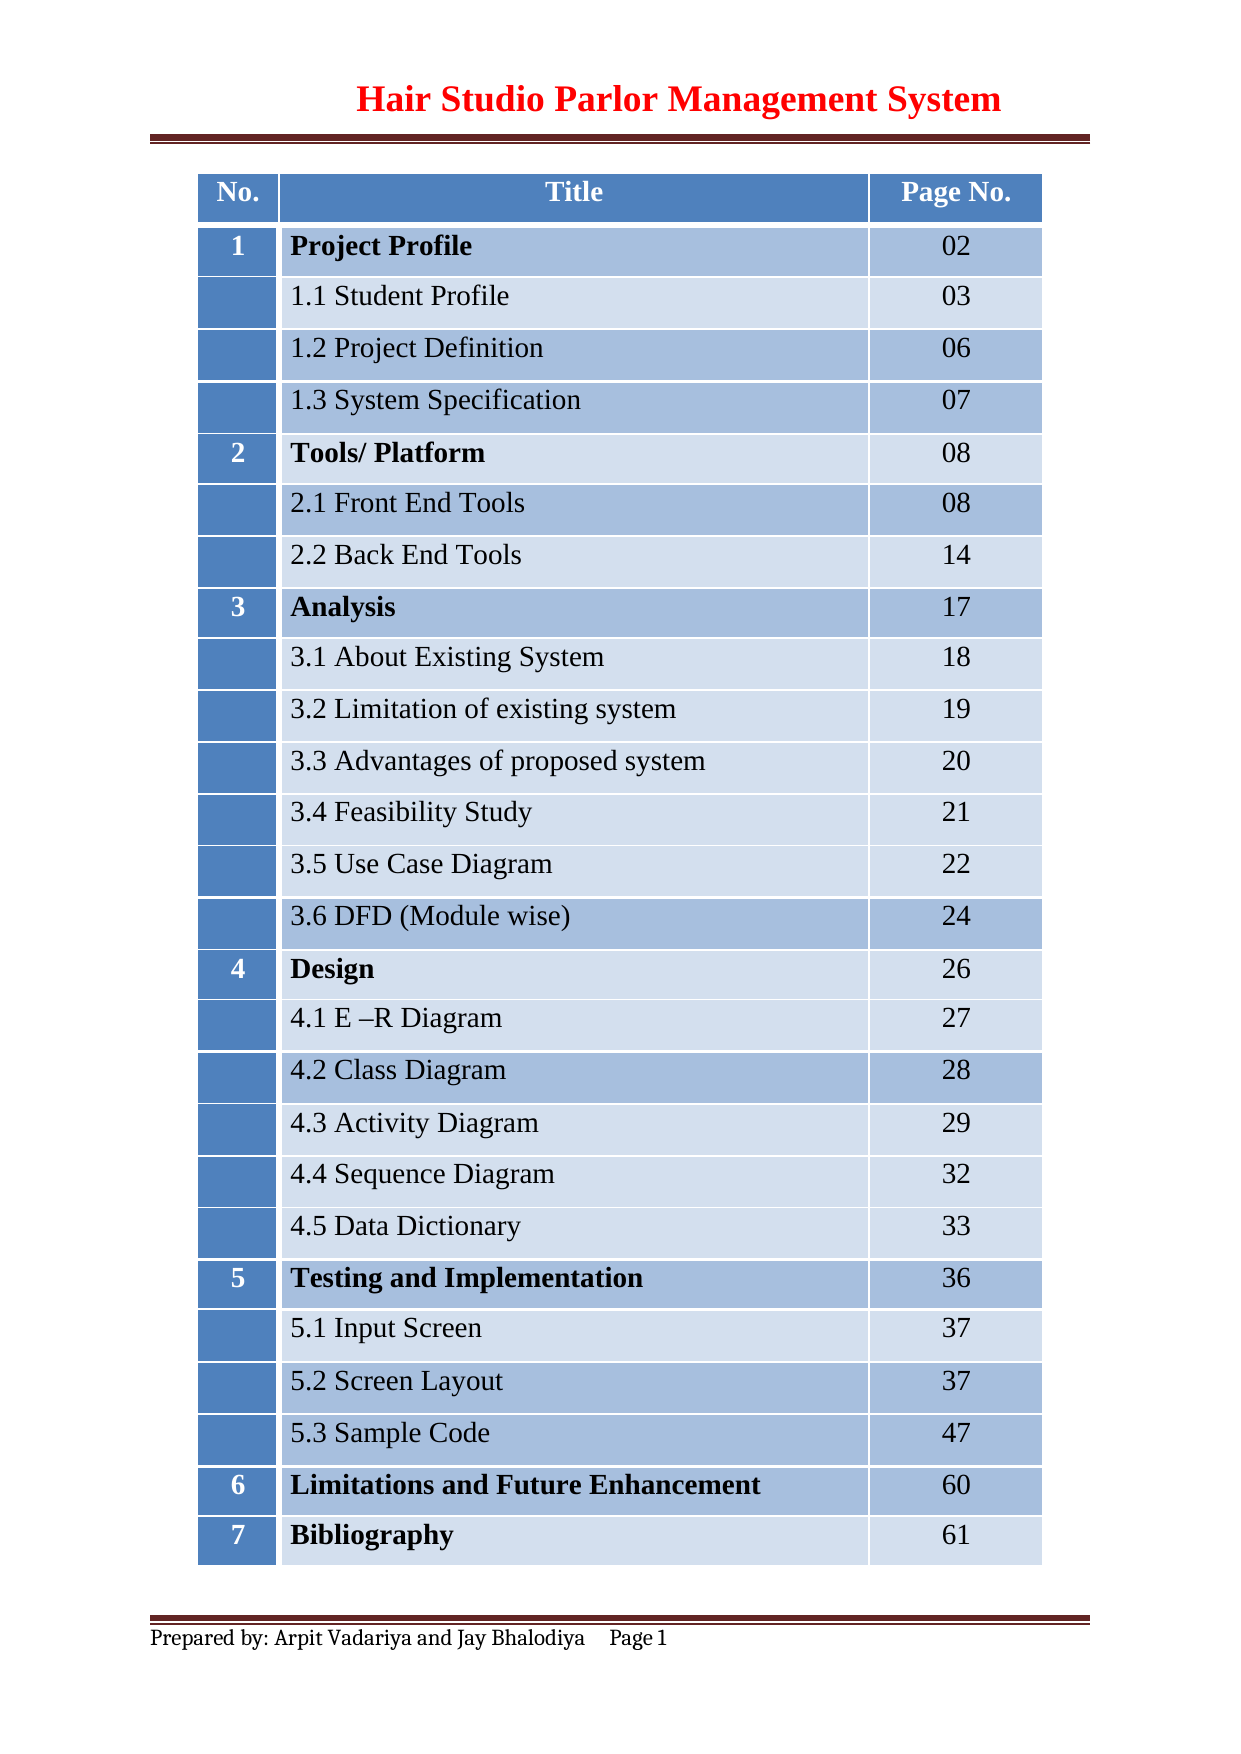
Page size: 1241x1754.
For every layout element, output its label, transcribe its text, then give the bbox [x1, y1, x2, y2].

table_cell [198, 691, 276, 741]
table_cell [198, 1415, 276, 1465]
table_cell [198, 1157, 276, 1207]
table_cell 18 [870, 639, 1042, 689]
table_cell 4 [198, 950, 276, 999]
table_cell 6 [198, 1468, 276, 1515]
table_cell 37 [870, 1363, 1042, 1413]
table_cell 32 [870, 1157, 1042, 1207]
table_cell 03 [870, 278, 1042, 328]
table_cell 4.5 Data Dictionary [282, 1208, 868, 1258]
table_cell 28 [870, 1053, 1042, 1103]
table_cell [198, 1310, 276, 1361]
table_cell [198, 795, 276, 845]
table_header No. [198, 174, 278, 222]
table_cell 1.1 Student Profile [282, 278, 868, 328]
table_cell Bibliography [282, 1517, 868, 1565]
table_cell 61 [870, 1517, 1042, 1565]
table_cell [198, 537, 276, 587]
table_cell 2.1 Front End Tools [282, 485, 868, 535]
table_cell 26 [870, 951, 1042, 999]
table_cell [198, 383, 276, 433]
table_cell Testing and Implementation [282, 1261, 868, 1308]
table_cell 3.3 Advantages of proposed system [282, 743, 868, 793]
table_cell 3 [198, 589, 276, 637]
table_cell 02 [870, 228, 1042, 276]
table_cell [198, 277, 276, 328]
table_cell 47 [870, 1415, 1042, 1465]
table_cell 4.3 Activity Diagram [282, 1105, 868, 1155]
table_cell 7 [198, 1517, 276, 1565]
table_cell [198, 899, 276, 949]
table_cell 4.2 Class Diagram [282, 1053, 868, 1103]
table_cell 1.3 System Specification [282, 383, 868, 433]
table_cell Tools/ Platform [282, 435, 868, 483]
table_cell [198, 1104, 276, 1155]
table_cell 4.1 E –R Diagram [282, 1000, 868, 1050]
table_cell 20 [870, 743, 1042, 793]
table_cell 1.2 Project Definition [282, 330, 868, 380]
table_cell [198, 1000, 276, 1050]
table_cell [198, 743, 276, 793]
table_cell 3.6 DFD (Module wise) [282, 899, 868, 949]
table_cell [198, 1208, 276, 1258]
table_cell 17 [870, 589, 1042, 637]
table_cell [198, 330, 276, 380]
table_cell 3.4 Feasibility Study [282, 795, 868, 845]
table_cell 22 [870, 846, 1042, 896]
table_cell [198, 485, 276, 535]
table_cell 33 [870, 1208, 1042, 1258]
table_cell Project Profile [282, 228, 868, 276]
table_cell 24 [870, 899, 1042, 949]
table_cell 2.2 Back End Tools [282, 537, 868, 587]
table_cell 14 [870, 537, 1042, 587]
table_cell 1 [198, 228, 276, 276]
table_cell 19 [870, 691, 1042, 741]
table_cell 4.4 Sequence Diagram [282, 1157, 868, 1207]
table_cell [198, 1363, 276, 1413]
table_cell 5 [198, 1261, 276, 1308]
table_header Page No. [870, 174, 1042, 222]
table_cell 3.1 About Existing System [282, 639, 868, 689]
table_cell 27 [870, 1000, 1042, 1050]
table_cell 07 [870, 383, 1042, 433]
table_cell 3.5 Use Case Diagram [282, 846, 868, 896]
table_cell [198, 639, 276, 689]
table_cell [198, 846, 276, 896]
table_cell [198, 1053, 276, 1103]
table_cell 36 [870, 1261, 1042, 1308]
table_cell Limitations and Future Enhancement [282, 1468, 868, 1515]
table_cell Design [282, 951, 868, 999]
table_cell 60 [870, 1468, 1042, 1515]
table_cell 06 [870, 330, 1042, 380]
table_cell 3.2 Limitation of existing system [282, 691, 868, 741]
table_cell 5.3 Sample Code [282, 1415, 868, 1465]
table_cell 21 [870, 795, 1042, 845]
table_header Title [280, 174, 868, 222]
table_cell 5.1 Input Screen [282, 1311, 868, 1361]
table_cell 2 [198, 434, 276, 483]
table_cell 5.2 Screen Layout [282, 1363, 868, 1413]
table_cell 29 [870, 1105, 1042, 1155]
table_cell 08 [870, 435, 1042, 483]
table_cell 08 [870, 485, 1042, 535]
table_cell Analysis [282, 589, 868, 637]
table_cell 37 [870, 1311, 1042, 1361]
